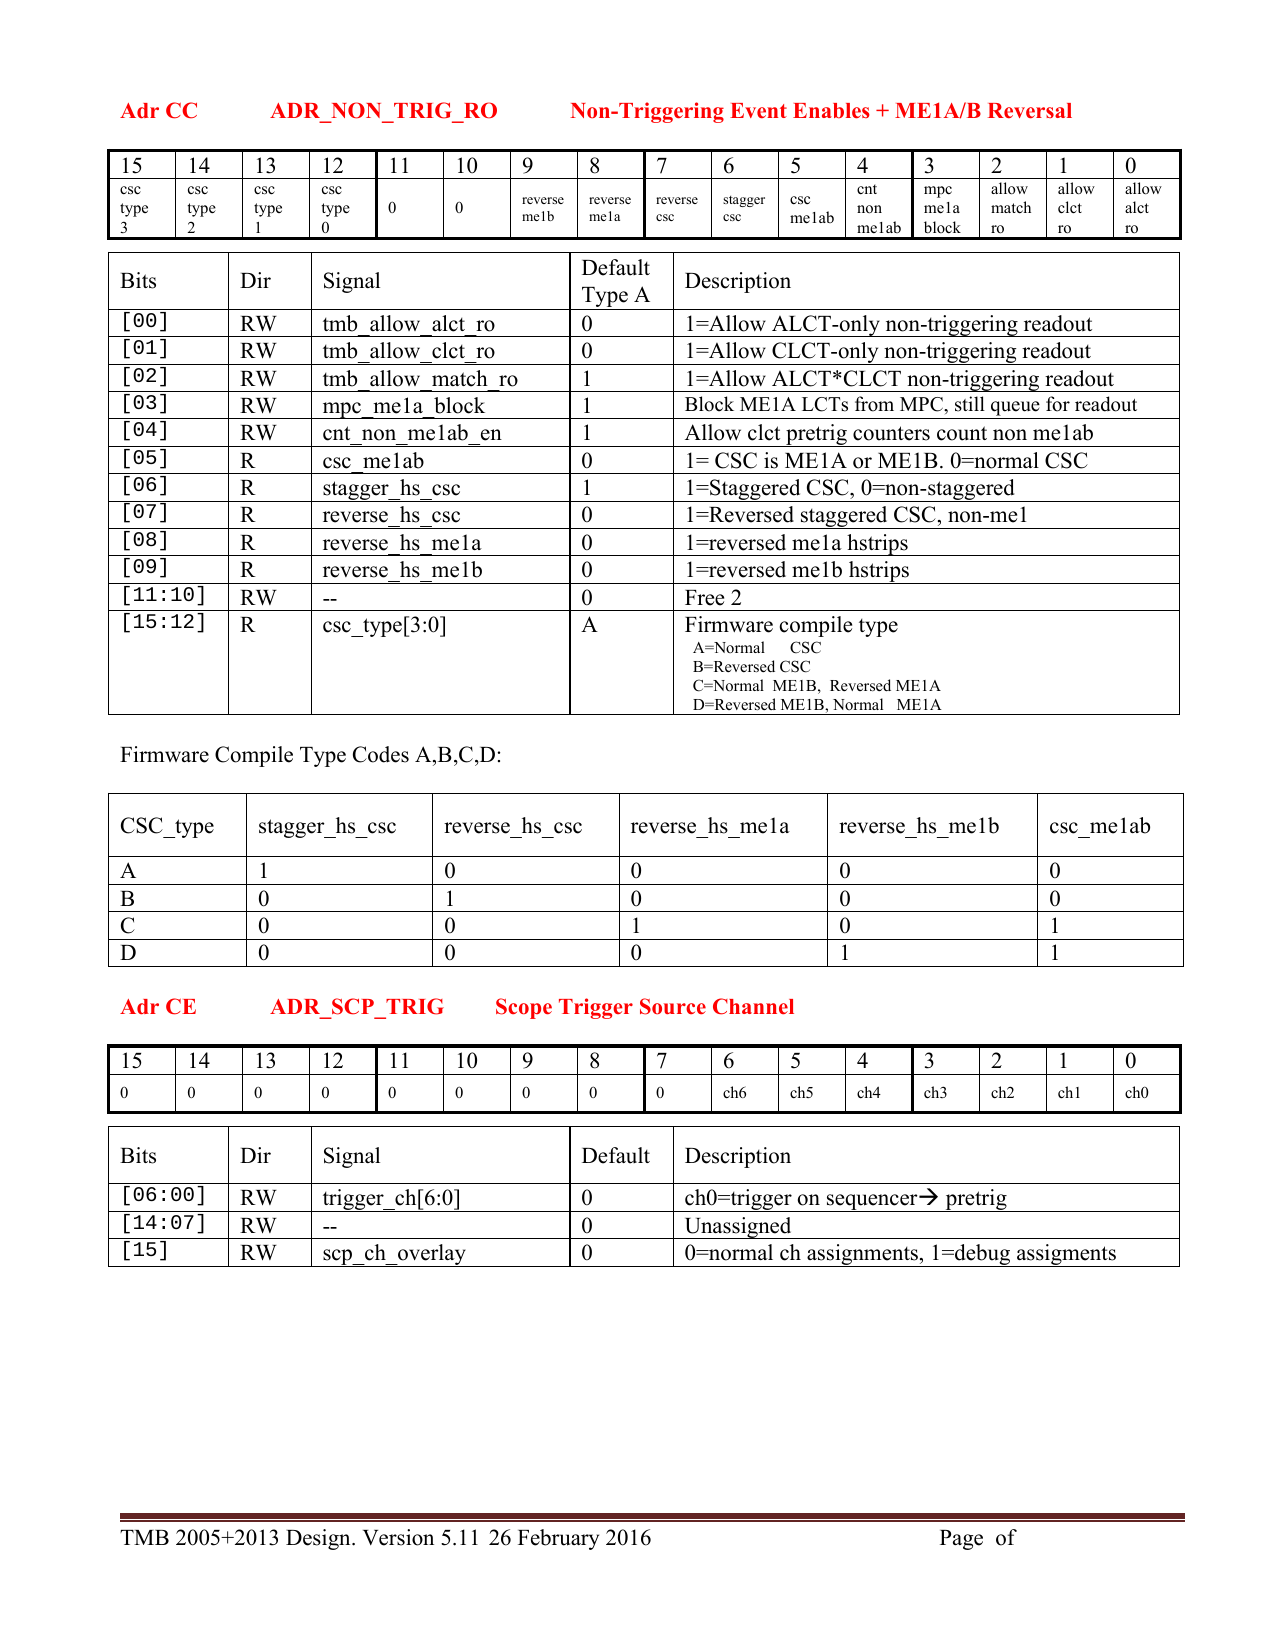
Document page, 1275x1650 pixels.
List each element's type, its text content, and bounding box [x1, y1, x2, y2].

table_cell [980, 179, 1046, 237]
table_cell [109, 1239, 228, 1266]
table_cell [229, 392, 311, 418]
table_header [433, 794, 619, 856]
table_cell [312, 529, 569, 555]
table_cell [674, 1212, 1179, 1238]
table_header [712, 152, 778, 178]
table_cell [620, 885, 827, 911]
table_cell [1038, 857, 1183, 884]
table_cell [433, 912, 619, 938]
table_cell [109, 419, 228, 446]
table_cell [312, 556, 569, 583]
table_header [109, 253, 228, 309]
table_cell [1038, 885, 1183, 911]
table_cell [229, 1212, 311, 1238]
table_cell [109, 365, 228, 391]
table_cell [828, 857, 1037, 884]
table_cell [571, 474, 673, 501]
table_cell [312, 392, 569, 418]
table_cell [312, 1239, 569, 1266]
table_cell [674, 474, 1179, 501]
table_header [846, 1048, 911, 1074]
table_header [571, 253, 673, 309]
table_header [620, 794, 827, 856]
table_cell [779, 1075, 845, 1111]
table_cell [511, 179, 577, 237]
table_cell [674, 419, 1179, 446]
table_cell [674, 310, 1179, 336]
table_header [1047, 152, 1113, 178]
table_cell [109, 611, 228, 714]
subtitle Adr CE ADR_SCP_TRIG Scope Trigger Source Channel [120, 993, 1185, 1019]
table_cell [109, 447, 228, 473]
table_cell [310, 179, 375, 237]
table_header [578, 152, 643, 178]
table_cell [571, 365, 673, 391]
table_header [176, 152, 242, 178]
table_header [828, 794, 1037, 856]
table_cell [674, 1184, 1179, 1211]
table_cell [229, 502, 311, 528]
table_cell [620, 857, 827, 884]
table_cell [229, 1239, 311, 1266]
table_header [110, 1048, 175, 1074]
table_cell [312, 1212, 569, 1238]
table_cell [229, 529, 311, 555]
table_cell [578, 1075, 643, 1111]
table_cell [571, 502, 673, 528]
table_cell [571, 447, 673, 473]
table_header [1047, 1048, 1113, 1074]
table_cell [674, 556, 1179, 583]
subtitle Adr CC ADR_NON_TRIG_RO Non-Triggering Event Enables + ME1A/B Reversal [120, 97, 1185, 124]
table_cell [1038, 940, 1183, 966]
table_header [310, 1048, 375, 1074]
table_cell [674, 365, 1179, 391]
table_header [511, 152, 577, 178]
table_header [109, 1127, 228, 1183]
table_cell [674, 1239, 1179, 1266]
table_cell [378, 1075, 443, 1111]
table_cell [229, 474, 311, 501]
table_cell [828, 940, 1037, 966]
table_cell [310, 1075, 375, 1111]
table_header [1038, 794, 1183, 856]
text Firmware Compile Type Codes A,B,C,D: [120, 742, 1185, 768]
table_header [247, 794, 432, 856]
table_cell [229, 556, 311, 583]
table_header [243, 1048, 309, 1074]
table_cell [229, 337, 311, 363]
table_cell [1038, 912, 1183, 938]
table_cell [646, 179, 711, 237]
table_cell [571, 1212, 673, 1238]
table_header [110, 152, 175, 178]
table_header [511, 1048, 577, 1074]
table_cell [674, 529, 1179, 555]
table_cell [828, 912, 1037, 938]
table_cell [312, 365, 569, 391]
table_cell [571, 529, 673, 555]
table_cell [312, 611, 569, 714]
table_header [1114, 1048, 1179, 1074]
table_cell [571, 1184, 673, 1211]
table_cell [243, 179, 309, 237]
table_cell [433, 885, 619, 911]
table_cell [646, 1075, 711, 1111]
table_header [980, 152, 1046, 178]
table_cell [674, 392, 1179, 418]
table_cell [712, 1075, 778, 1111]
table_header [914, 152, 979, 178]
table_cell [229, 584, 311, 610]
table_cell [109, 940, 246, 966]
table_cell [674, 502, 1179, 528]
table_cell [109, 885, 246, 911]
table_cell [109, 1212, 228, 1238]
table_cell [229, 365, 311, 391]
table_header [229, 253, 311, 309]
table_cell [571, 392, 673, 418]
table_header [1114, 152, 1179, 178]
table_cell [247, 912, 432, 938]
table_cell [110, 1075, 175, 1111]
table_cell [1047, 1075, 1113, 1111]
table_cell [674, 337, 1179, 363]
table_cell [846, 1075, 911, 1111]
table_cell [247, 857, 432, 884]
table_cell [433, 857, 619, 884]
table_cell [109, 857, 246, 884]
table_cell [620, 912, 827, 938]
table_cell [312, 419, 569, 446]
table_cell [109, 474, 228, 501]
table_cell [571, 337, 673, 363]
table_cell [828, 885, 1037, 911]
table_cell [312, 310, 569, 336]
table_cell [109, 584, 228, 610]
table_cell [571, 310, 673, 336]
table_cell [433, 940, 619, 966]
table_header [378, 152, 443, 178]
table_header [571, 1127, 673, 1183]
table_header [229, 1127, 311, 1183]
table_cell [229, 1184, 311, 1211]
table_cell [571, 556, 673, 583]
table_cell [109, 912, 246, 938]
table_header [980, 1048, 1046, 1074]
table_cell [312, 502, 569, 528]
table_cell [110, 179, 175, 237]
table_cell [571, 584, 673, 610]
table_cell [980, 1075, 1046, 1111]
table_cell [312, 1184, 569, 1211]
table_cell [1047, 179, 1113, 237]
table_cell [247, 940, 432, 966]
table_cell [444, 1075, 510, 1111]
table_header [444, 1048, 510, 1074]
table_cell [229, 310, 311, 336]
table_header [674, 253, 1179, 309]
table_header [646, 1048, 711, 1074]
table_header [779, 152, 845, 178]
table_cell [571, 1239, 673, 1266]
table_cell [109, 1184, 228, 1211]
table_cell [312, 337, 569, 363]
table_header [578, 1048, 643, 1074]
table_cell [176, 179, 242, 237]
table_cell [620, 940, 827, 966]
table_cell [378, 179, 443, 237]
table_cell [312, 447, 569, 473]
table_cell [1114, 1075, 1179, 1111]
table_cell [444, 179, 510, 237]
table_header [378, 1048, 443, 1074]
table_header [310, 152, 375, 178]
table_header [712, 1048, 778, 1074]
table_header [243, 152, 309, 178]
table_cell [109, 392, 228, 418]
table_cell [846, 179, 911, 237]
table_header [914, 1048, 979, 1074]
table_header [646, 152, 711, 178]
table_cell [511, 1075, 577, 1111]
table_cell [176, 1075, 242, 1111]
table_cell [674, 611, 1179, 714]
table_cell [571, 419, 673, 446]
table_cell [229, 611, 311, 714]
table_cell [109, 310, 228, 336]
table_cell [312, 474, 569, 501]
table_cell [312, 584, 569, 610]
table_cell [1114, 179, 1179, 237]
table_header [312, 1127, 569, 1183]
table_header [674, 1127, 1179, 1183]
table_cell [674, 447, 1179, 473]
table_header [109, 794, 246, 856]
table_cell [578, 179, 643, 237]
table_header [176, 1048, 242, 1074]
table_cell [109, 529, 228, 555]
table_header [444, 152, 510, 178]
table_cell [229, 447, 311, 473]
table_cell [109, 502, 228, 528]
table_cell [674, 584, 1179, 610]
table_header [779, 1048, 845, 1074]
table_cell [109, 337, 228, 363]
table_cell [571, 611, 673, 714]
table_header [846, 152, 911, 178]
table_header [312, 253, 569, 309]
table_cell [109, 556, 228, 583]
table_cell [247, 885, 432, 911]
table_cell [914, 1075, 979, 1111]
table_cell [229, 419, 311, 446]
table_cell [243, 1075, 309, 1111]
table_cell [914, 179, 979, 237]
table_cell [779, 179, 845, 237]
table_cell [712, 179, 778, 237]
